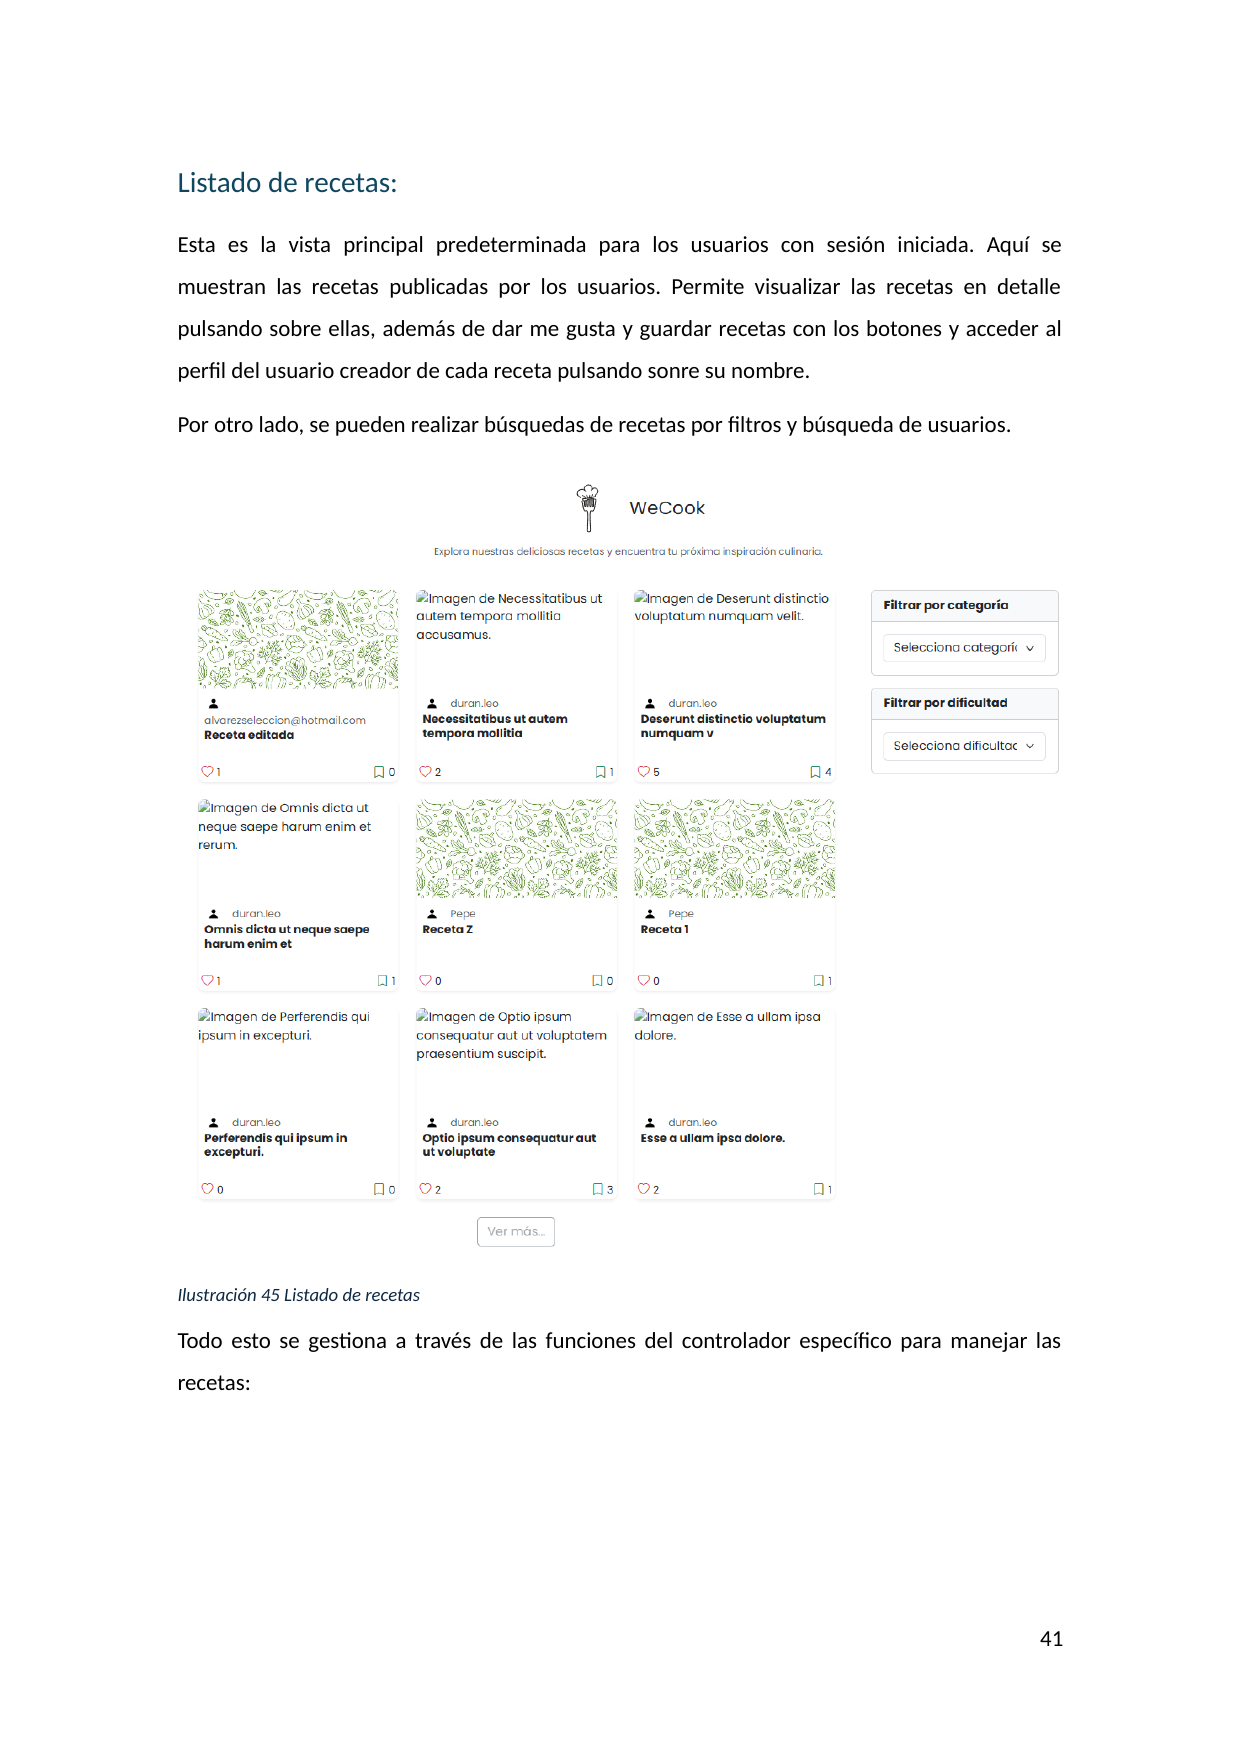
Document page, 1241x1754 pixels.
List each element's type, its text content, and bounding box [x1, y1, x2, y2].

picture [177, 465, 1070, 1257]
text Esta es la vista principal predeterminada para los usuarios con sesión iniciada. Aquí se muestran las recetas publicadas por los usuarios. Permite visualizar las recetas en detalle pulsando sobre ellas, además de dar me gusta y guardar recetas con los botones y acceder al perfil del usuario creador de cada receta pulsando sonre su nombre. [177, 230, 1063, 384]
text Por otro lado, se pueden realizar búsquedas de recetas por filtros y búsqueda de usuarios. [177, 411, 1063, 439]
text Todo esto se gestiona a través de las funciones del controlador específico para manejar las recetas: [177, 1327, 1063, 1397]
subtitle Listado de recetas: [177, 164, 1063, 200]
